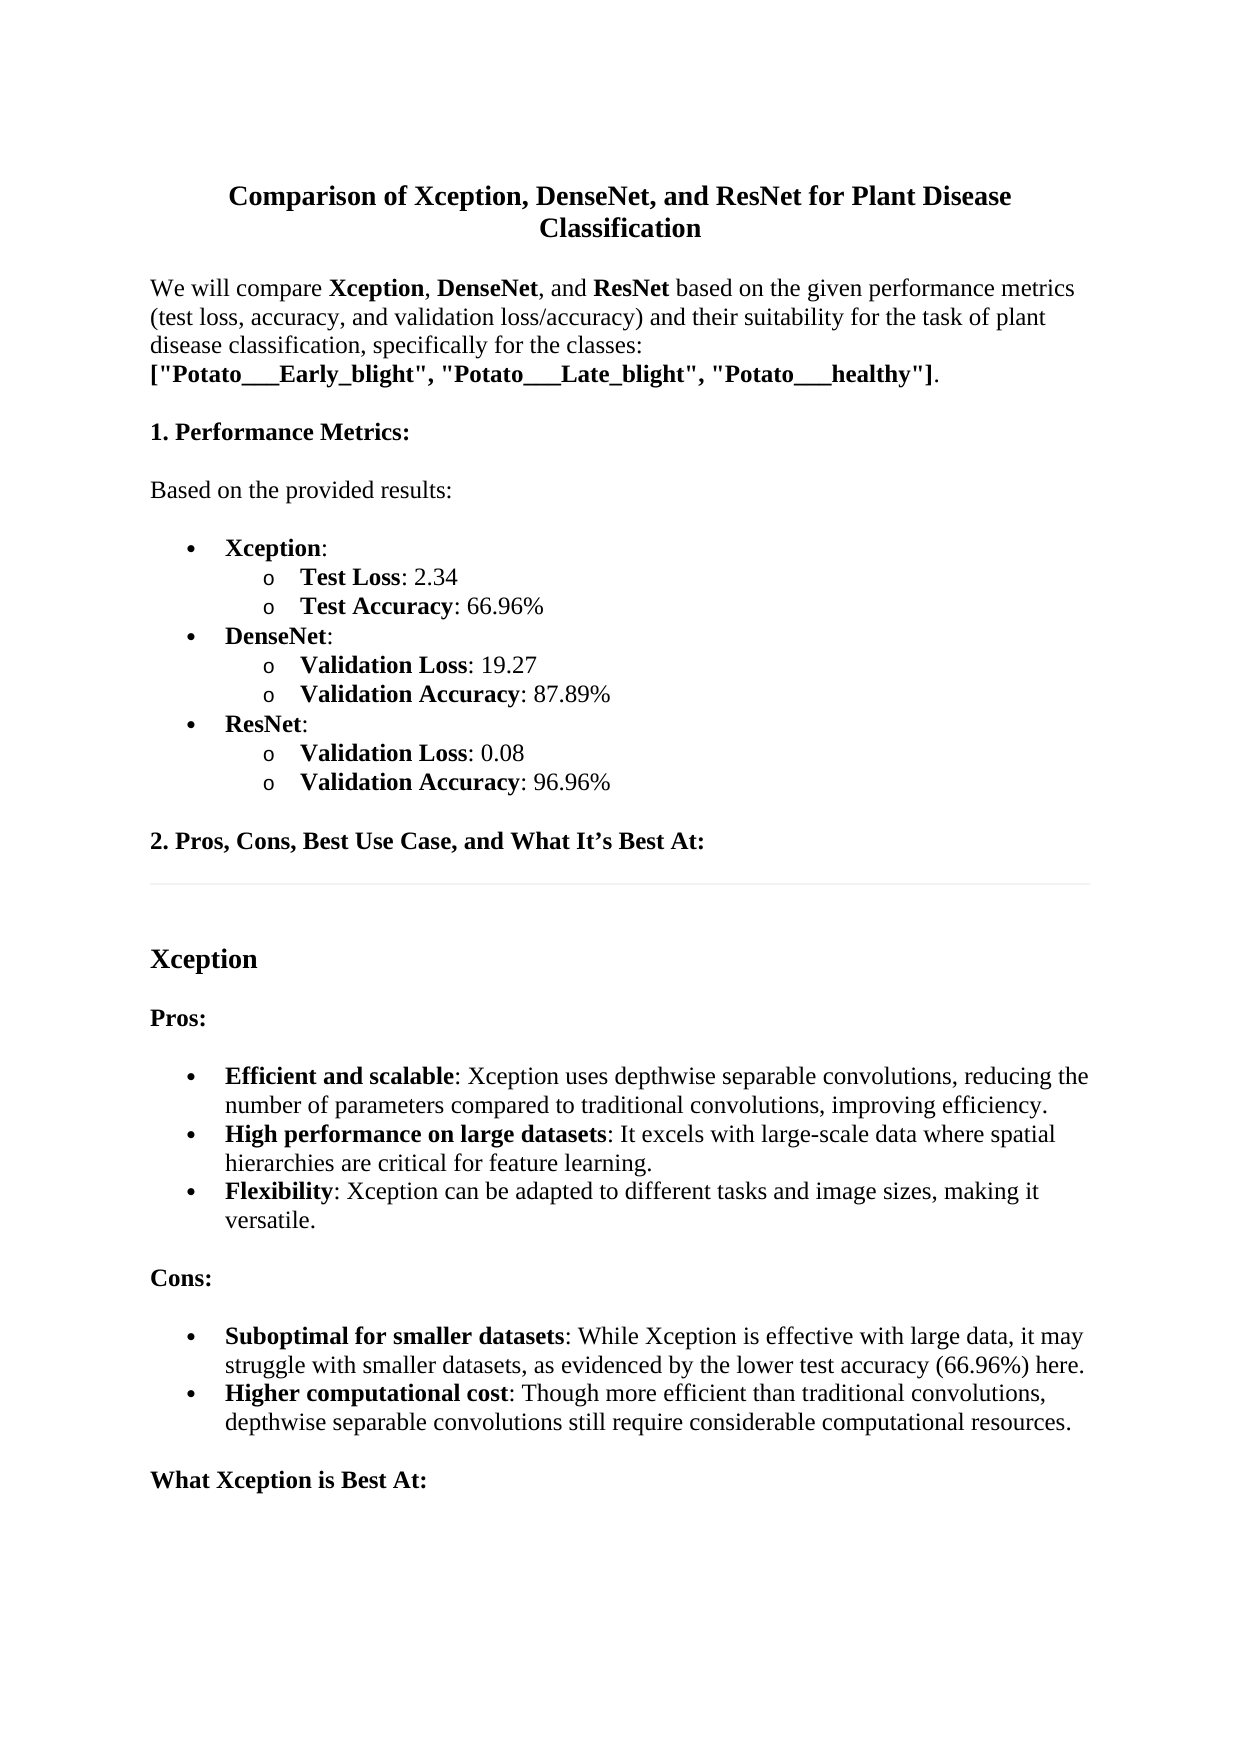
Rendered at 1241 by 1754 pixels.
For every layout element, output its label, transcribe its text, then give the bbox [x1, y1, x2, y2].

list Efficient and scalable: Xception uses depthwise separable convolutions, reducing the number of parameters compared to traditional convolutions, improving efficiency. [187, 1061, 1090, 1119]
text 2. Pros, Cons, Best Use Case, and What It’s Best At: [150, 826, 1090, 855]
list Validation Accuracy: 87.89% [262, 679, 1090, 709]
text What Xception is Best At: [150, 1465, 1090, 1494]
list Xception: [187, 533, 1090, 562]
list ResNet: [187, 709, 1090, 738]
list High performance on large datasets: It excels with large-scale data where spatial hierarchies are critical for feature learning. [187, 1119, 1090, 1176]
text Comparison of Xception, DenseNet, and ResNet for Plant Disease Classification [150, 179, 1090, 244]
text Cons: [150, 1263, 1090, 1292]
text We will compare Xception, DenseNet, and ResNet based on the given performance metrics (test loss, accuracy, and validation loss/accuracy) and their suitability for the task of plant disease classification, specifically for the classes: ["Potato___Early_blight", "Potato___Late_blight", "Potato___healthy"]. [150, 273, 1090, 388]
list Validation Loss: 19.27 [262, 650, 1090, 679]
list Flexibility: Xception can be adapted to different tasks and image sizes, making it versatile. [187, 1176, 1090, 1234]
text Based on the provided results: [150, 475, 1090, 504]
list Test Accuracy: 66.96% [262, 591, 1090, 621]
list Validation Accuracy: 96.96% [262, 767, 1090, 797]
list Validation Loss: 0.08 [262, 738, 1090, 767]
list Suboptimal for smaller datasets: While Xception is effective with large data, it may struggle with smaller datasets, as evidenced by the lower test accuracy (66.96%) here. [187, 1321, 1090, 1378]
list Higher computational cost: Though more efficient than traditional convolutions, depthwise separable convolutions still require considerable computational resources. [187, 1378, 1090, 1436]
list Test Loss: 2.34 [262, 562, 1090, 591]
text Xception [150, 942, 1090, 974]
text 1. Performance Metrics: [150, 417, 1090, 446]
text Pros: [150, 1003, 1090, 1032]
list DenseNet: [187, 621, 1090, 650]
